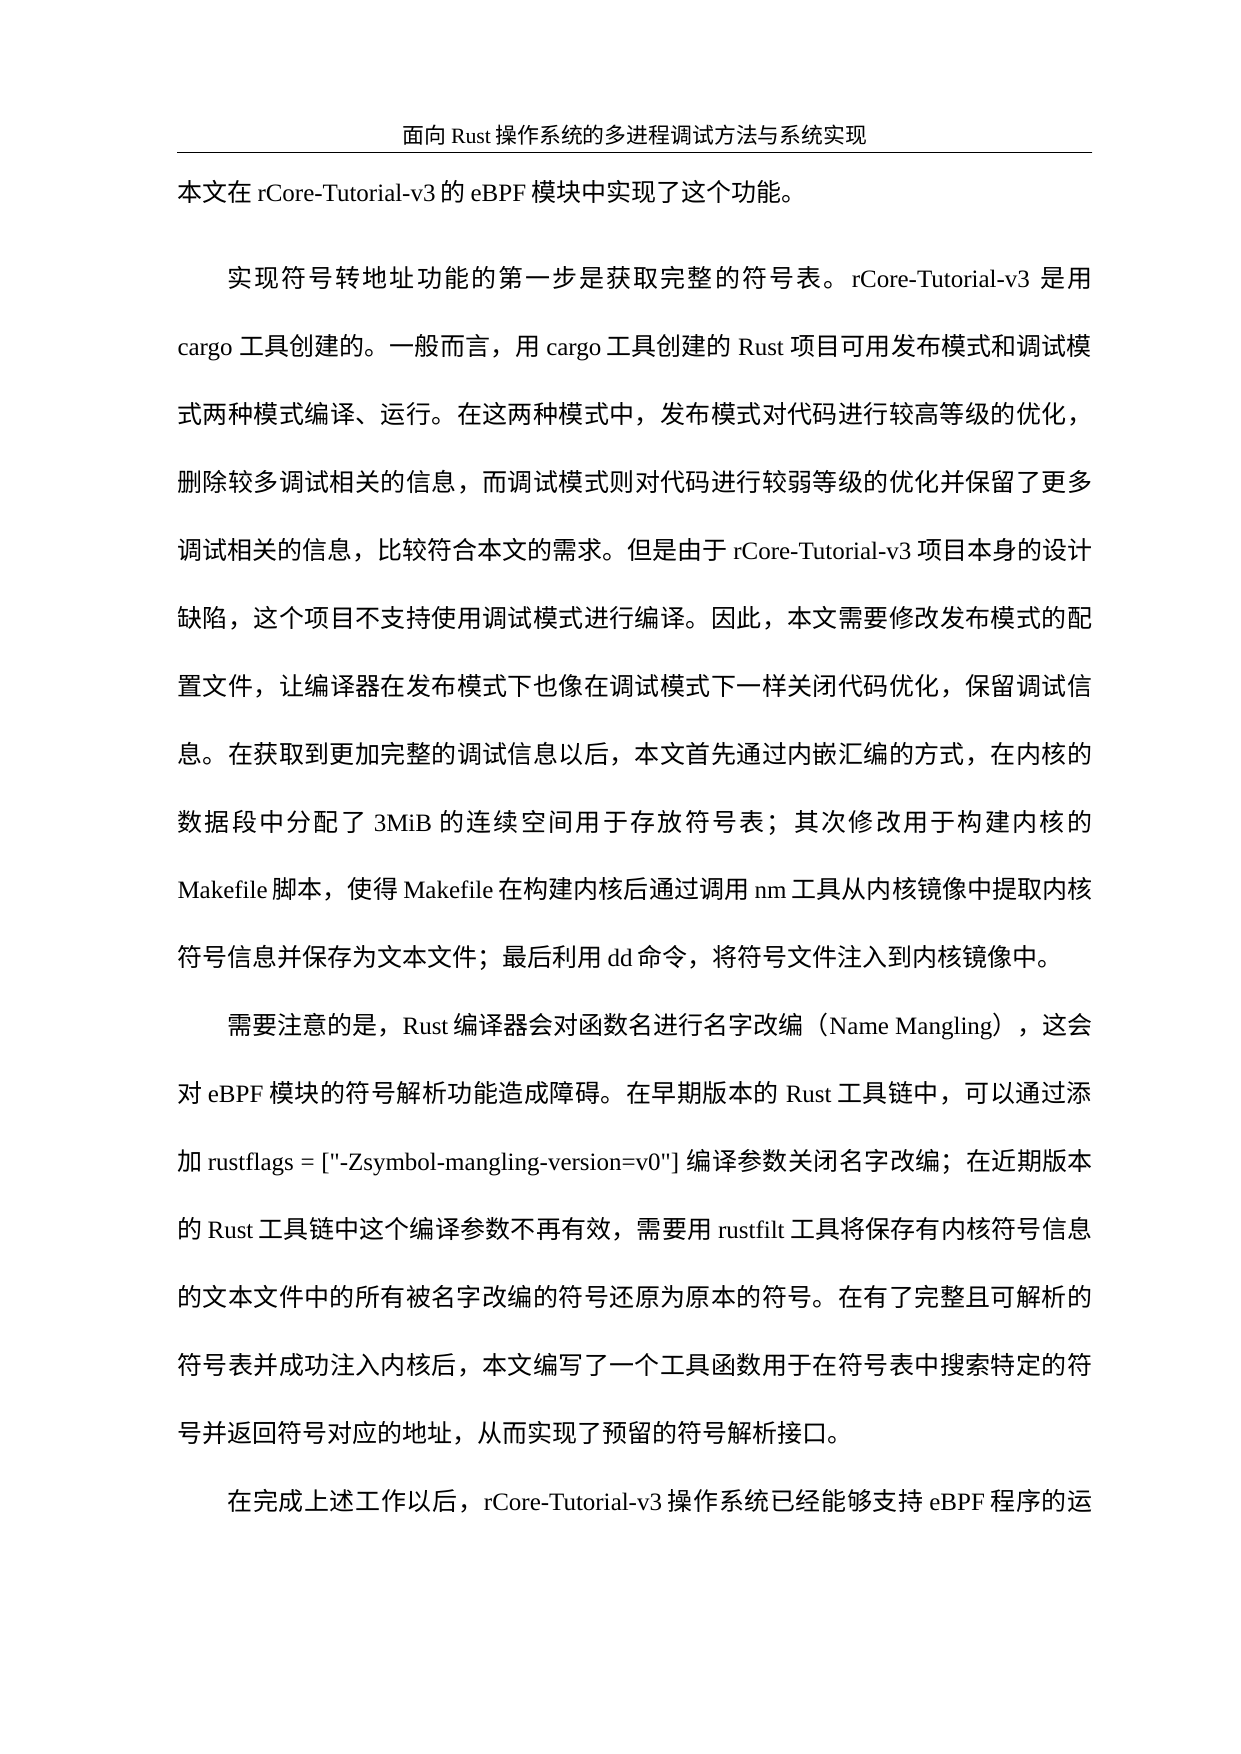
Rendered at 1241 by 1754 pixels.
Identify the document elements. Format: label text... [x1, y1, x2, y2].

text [177, 157, 1092, 225]
text 需要注意的是，Rust编译器会对函数名进行名字改编（Name Mangling），这会对eBPF模块的符号解析功能造成障碍。在早期版本的Rust工具链中，可以通过添加rustflags = ["-Zsymbol-mangling-version=v0"] 编译参数关闭名字改编；在近期版本的Rust工具链中这个编译参数不再有效，需要用rustfilt工具将保存有内核符号信息的文本文件中的所有被名字改编的符号还原为原本的符号。在有了完整且可解析的符号表并成功注入内核后，本文编写了一个工具函数用于在符号表中搜索特定的符号并返回符号对应的地址，从而实现了预留的符号解析接口。 [177, 990, 1092, 1465]
text 实现符号转地址功能的第一步是获取完整的符号表。rCore-Tutorial-v3 是用 cargo 工具创建的。一般而言，用cargo工具创建的 Rust 项目可用发布模式和调试模式两种模式编译、运行。在这两种模式中，发布模式对代码进行较高等级的优化，删除较多调试相关的信息，而调试模式则对代码进行较弱等级的优化并保留了更多调试相关的信息，比较符合本文的需求。但是由于 rCore-Tutorial-v3 项目本身的设计缺陷，这个项目不支持使用调试模式进行编译。因此，本文需要修改发布模式的配置文件，让编译器在发布模式下也像在调试模式下一样关闭代码优化，保留调试信息。在获取到更加完整的调试信息以后，本文首先通过内嵌汇编的方式，在内核的数据段中分配了3MiB的连续空间用于存放符号表；其次修改用于构建内核的Makefile脚本，使得Makefile在构建内核后通过调用nm工具从内核镜像中提取内核符号信息并保存为文本文件；最后利用dd命令，将符号文件注入到内核镜像中。 [177, 243, 1092, 990]
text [177, 1465, 1092, 1533]
